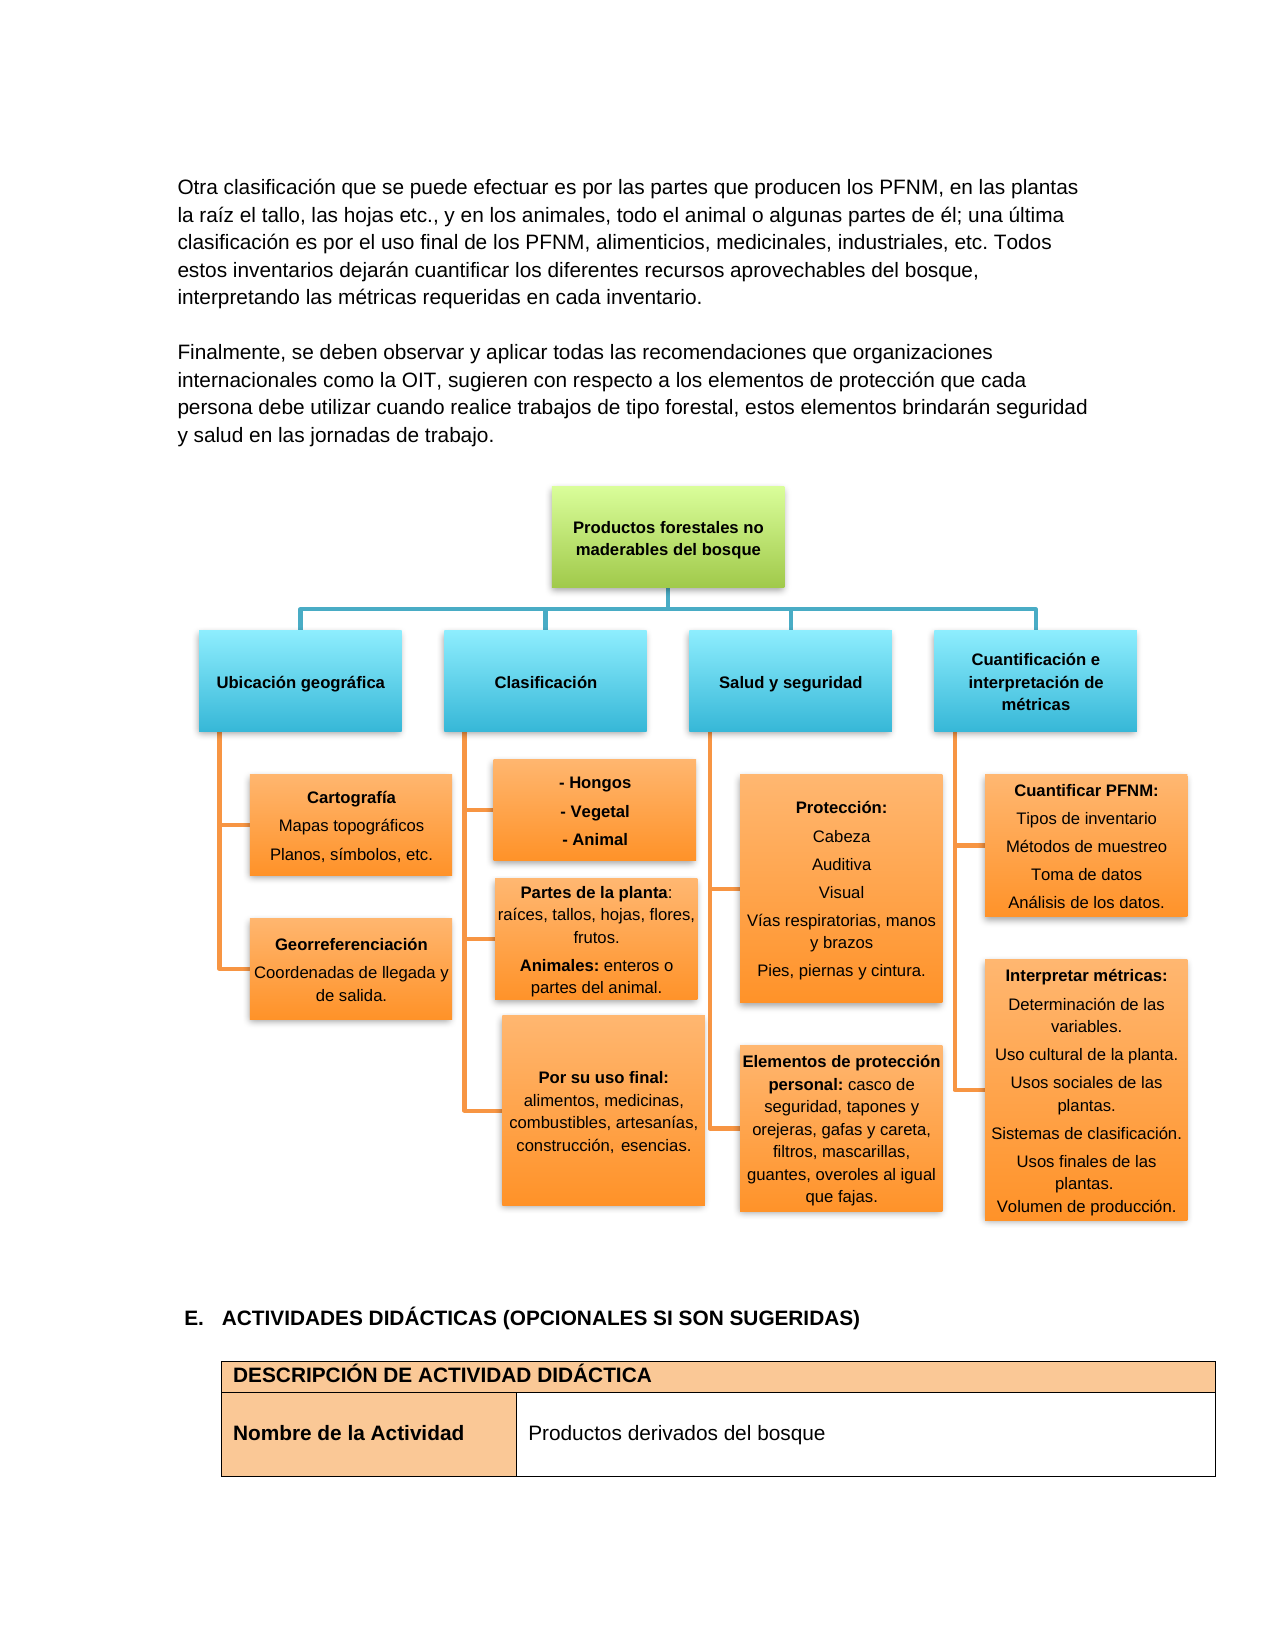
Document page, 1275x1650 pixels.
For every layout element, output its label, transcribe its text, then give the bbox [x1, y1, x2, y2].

text Finalmente, se deben observar y aplicar todas las recomendaciones que organizaciones internacionales como la OIT, sugieren con respecto a los elementos de protección que cada persona debe utilizar cuando realice trabajos de tipo forestal, estos elementos brindarán seguridad y salud en las jornadas de trabajo. [177, 340, 1098, 447]
text Otra clasificación que se puede efectuar es por las partes que producen los PFNM, en las plantas la raíz el tallo, las hojas etc., y en los animales, todo el animal o algunas partes de él; una última clasificación es por el uso final de los PFNM, alimenticios, medicinales, industriales, etc. Todos estos inventarios dejarán cuantificar los diferentes recursos aprovechables del bosque, interpretando las métricas requeridas en cada inventario. [177, 175, 1098, 309]
table_header DESCRIPCIÓN DE ACTIVIDAD DIDÁCTICA [222, 1362, 1215, 1392]
table_cell Nombre de la Actividad [222, 1393, 516, 1476]
table_cell Productos derivados del bosque [517, 1393, 1215, 1476]
list ACTIVIDADES DIDÁCTICAS (OPCIONALES SI SON SUGERIDAS) [184, 1306, 1098, 1330]
